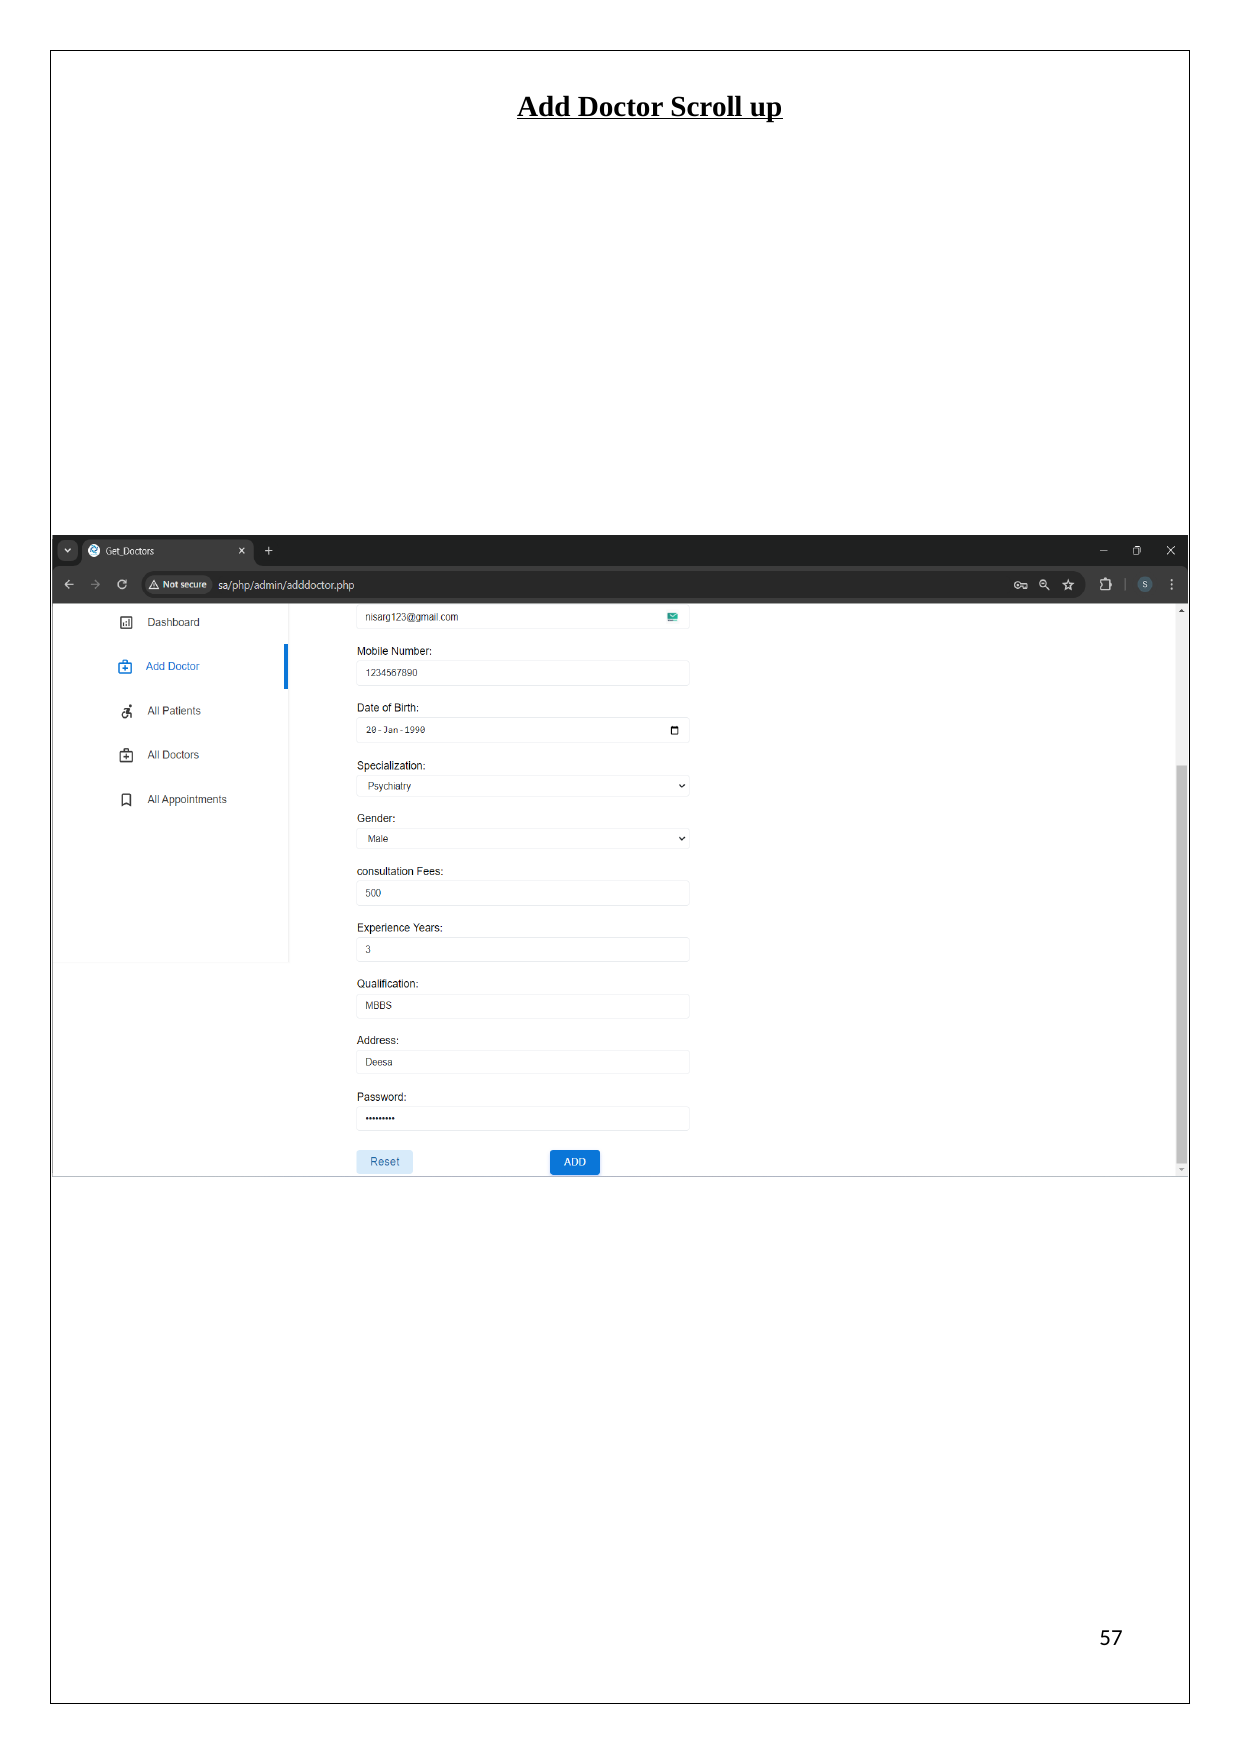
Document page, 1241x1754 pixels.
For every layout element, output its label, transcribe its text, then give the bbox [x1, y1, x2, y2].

text Add Doctor Scroll up [177, 89, 1122, 122]
picture [50, 532, 1190, 1179]
